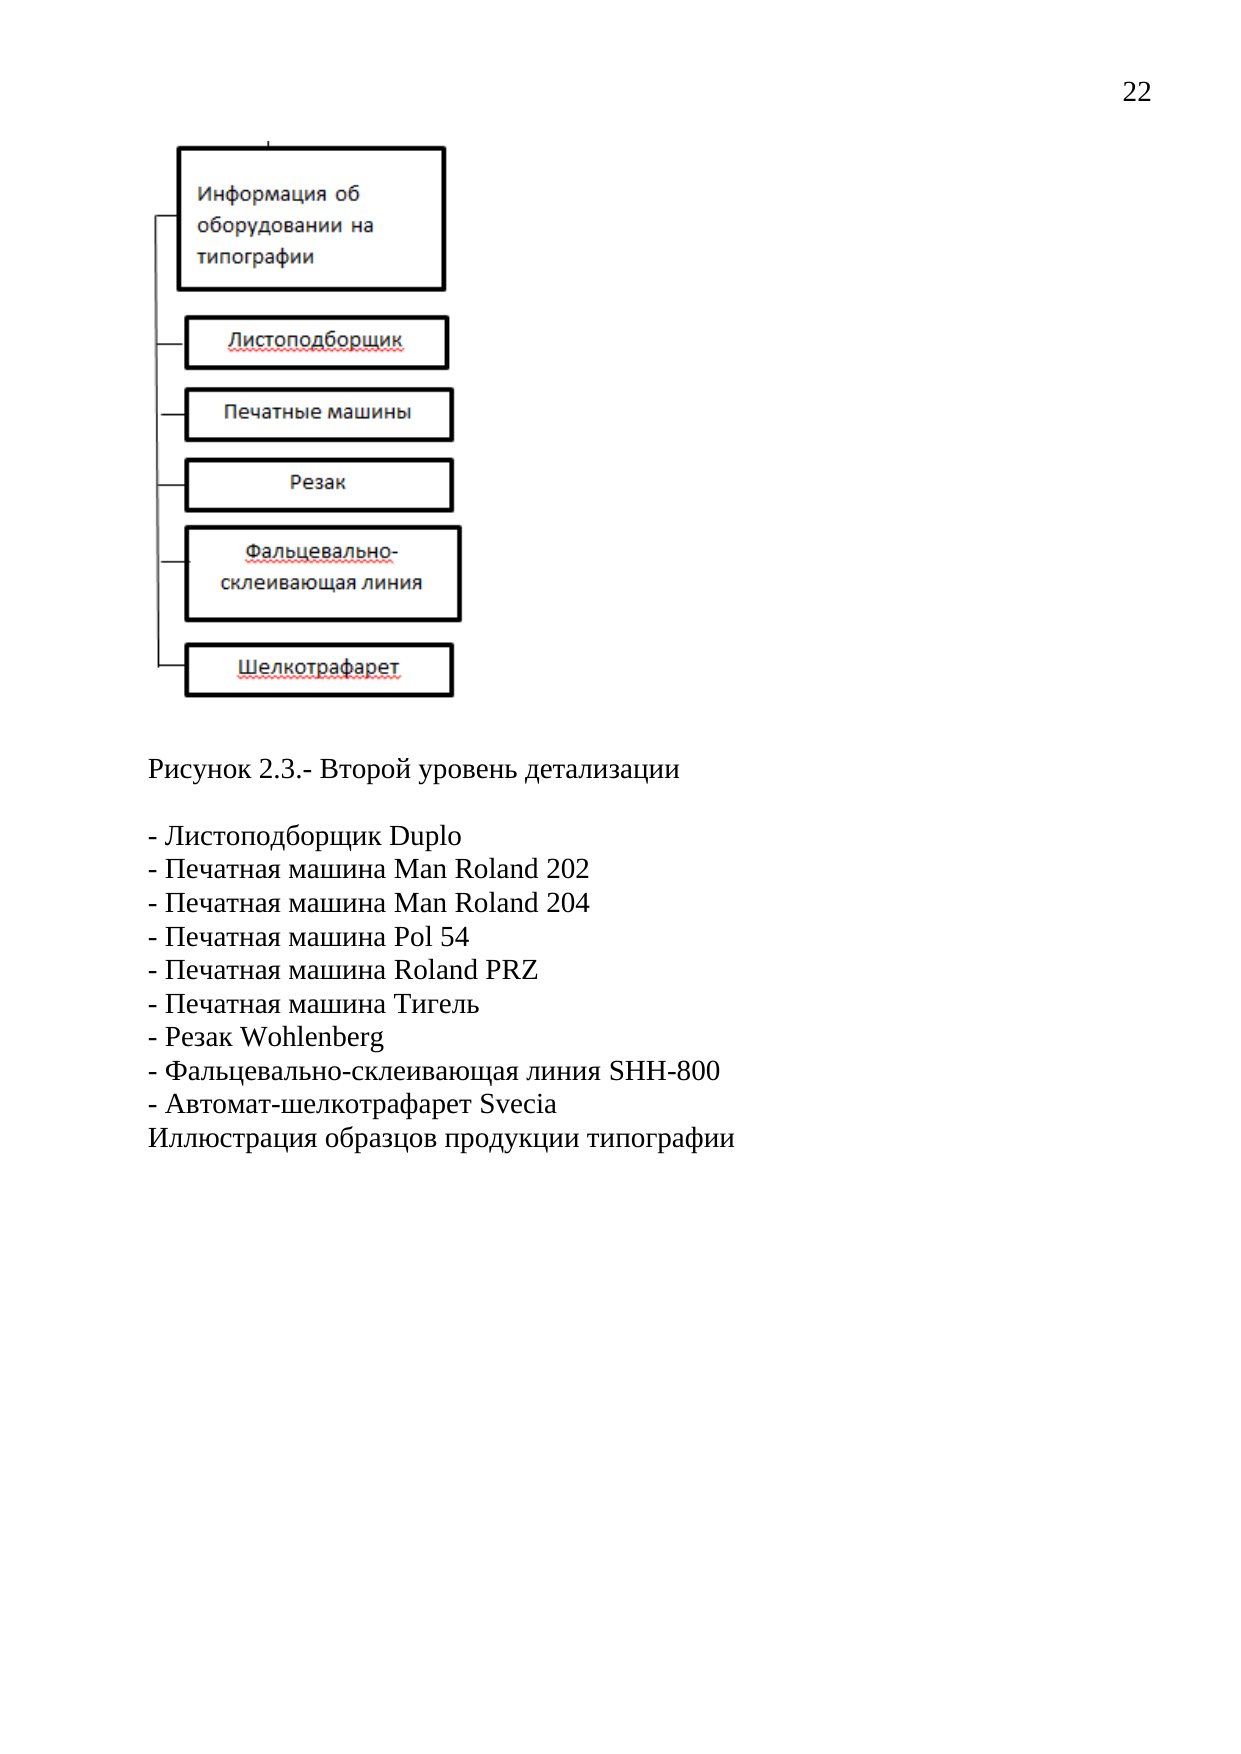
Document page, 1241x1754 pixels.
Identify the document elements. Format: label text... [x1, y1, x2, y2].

text - Резак Wohlenberg [148, 1019, 1152, 1053]
text - Фальцевально-склеивающая линия SHH-800 [148, 1053, 1152, 1086]
text - Печатная машина Man Roland 204 [148, 885, 1152, 919]
text - Печатная машина Pol 54 [148, 919, 1152, 952]
text - Автомат-шелкотрафарет Svecia [148, 1086, 1152, 1120]
text - Печатная машина Тигель [148, 986, 1152, 1019]
picture [147, 141, 470, 718]
text - Печатная машина Roland PRZ [148, 952, 1152, 986]
text Иллюстрация образцов продукции типографии [148, 1120, 1152, 1153]
text Рисунок 2.3.- Второй уровень детализации [148, 751, 1152, 784]
text - Листоподборщик Duplo [148, 818, 1152, 852]
text - Печатная машина Man Roland 202 [148, 852, 1152, 885]
